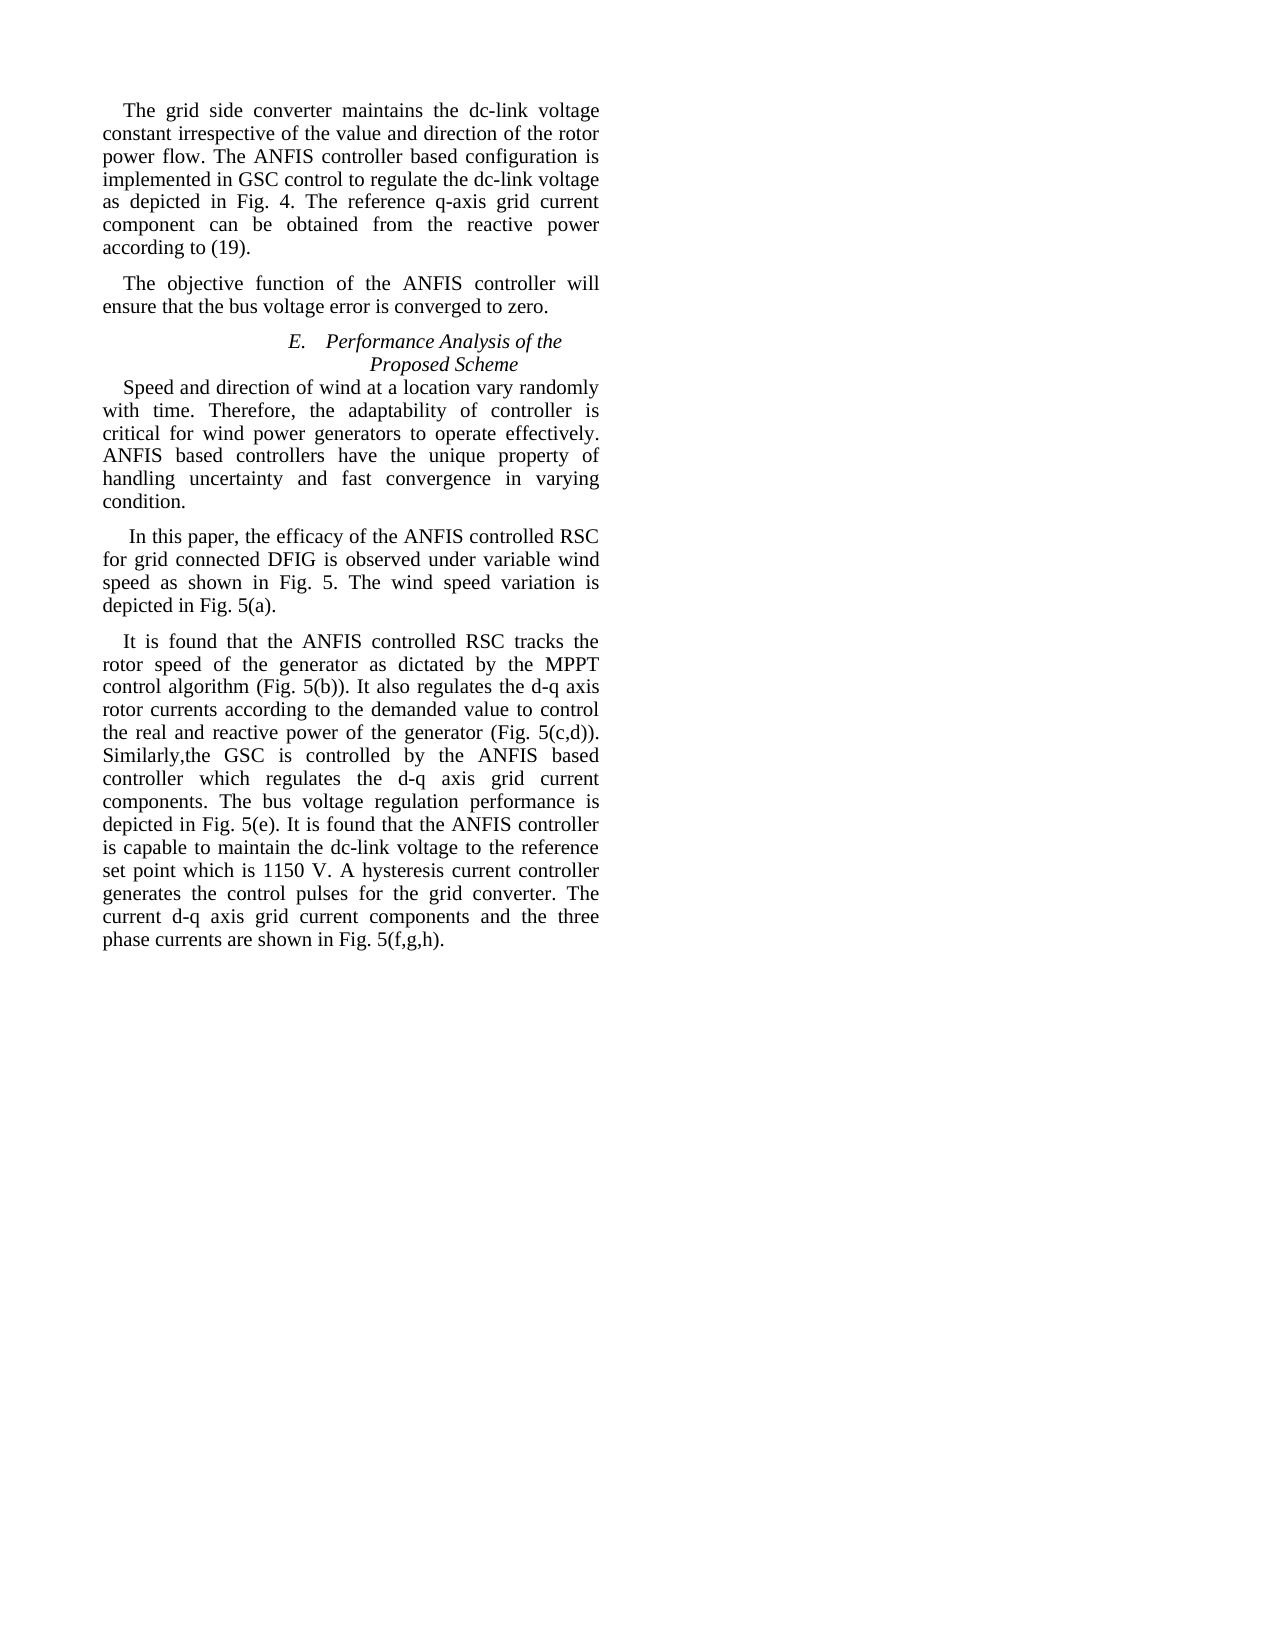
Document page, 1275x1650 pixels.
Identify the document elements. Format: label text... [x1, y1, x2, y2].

text Performance Analysis of the Proposed Scheme [252, 330, 600, 376]
text It is found that the ANFIS controlled RSC tracks the rotor speed of the generator as dictated by the MPPT control algorithm (Fig. 5(b)). It also regulates the d-q axis rotor currents according to the demanded value to control the real and reactive power of the generator (Fig. 5(c,d)). Similarly,the GSC is controlled by the ANFIS based controller which regulates the d-q axis grid current components. The bus voltage regulation performance is depicted in Fig. 5(e). It is found that the ANFIS controller is capable to maintain the dc-link voltage to the reference set point which is 1150 V. A hysteresis current controller generates the control pulses for the grid converter. The current d-q axis grid current components and the three phase currents are shown in Fig. 5(f,g,h). [102, 630, 600, 951]
text The objective function of the ANFIS controller will ensure that the bus voltage error is converged to zero. [102, 272, 600, 318]
text The grid side converter maintains the dc-link voltage constant irrespective of the value and direction of the rotor power flow. The ANFIS controller based configuration is implemented in GSC control to regulate the dc-link voltage as depicted in Fig. 4. The reference q-axis grid current component can be obtained from the reactive power according to (19). [102, 99, 600, 259]
text Speed and direction of wind at a location vary randomly with time. Therefore, the adaptability of controller is critical for wind power generators to operate effectively. ANFIS based controllers have the unique property of handling uncertainty and fast convergence in varying condition. [102, 376, 600, 513]
text In this paper, the efficacy of the ANFIS controlled RSC for grid connected DFIG is observed under variable wind speed as shown in Fig. 5. The wind speed variation is depicted in Fig. 5(a). [102, 526, 600, 617]
